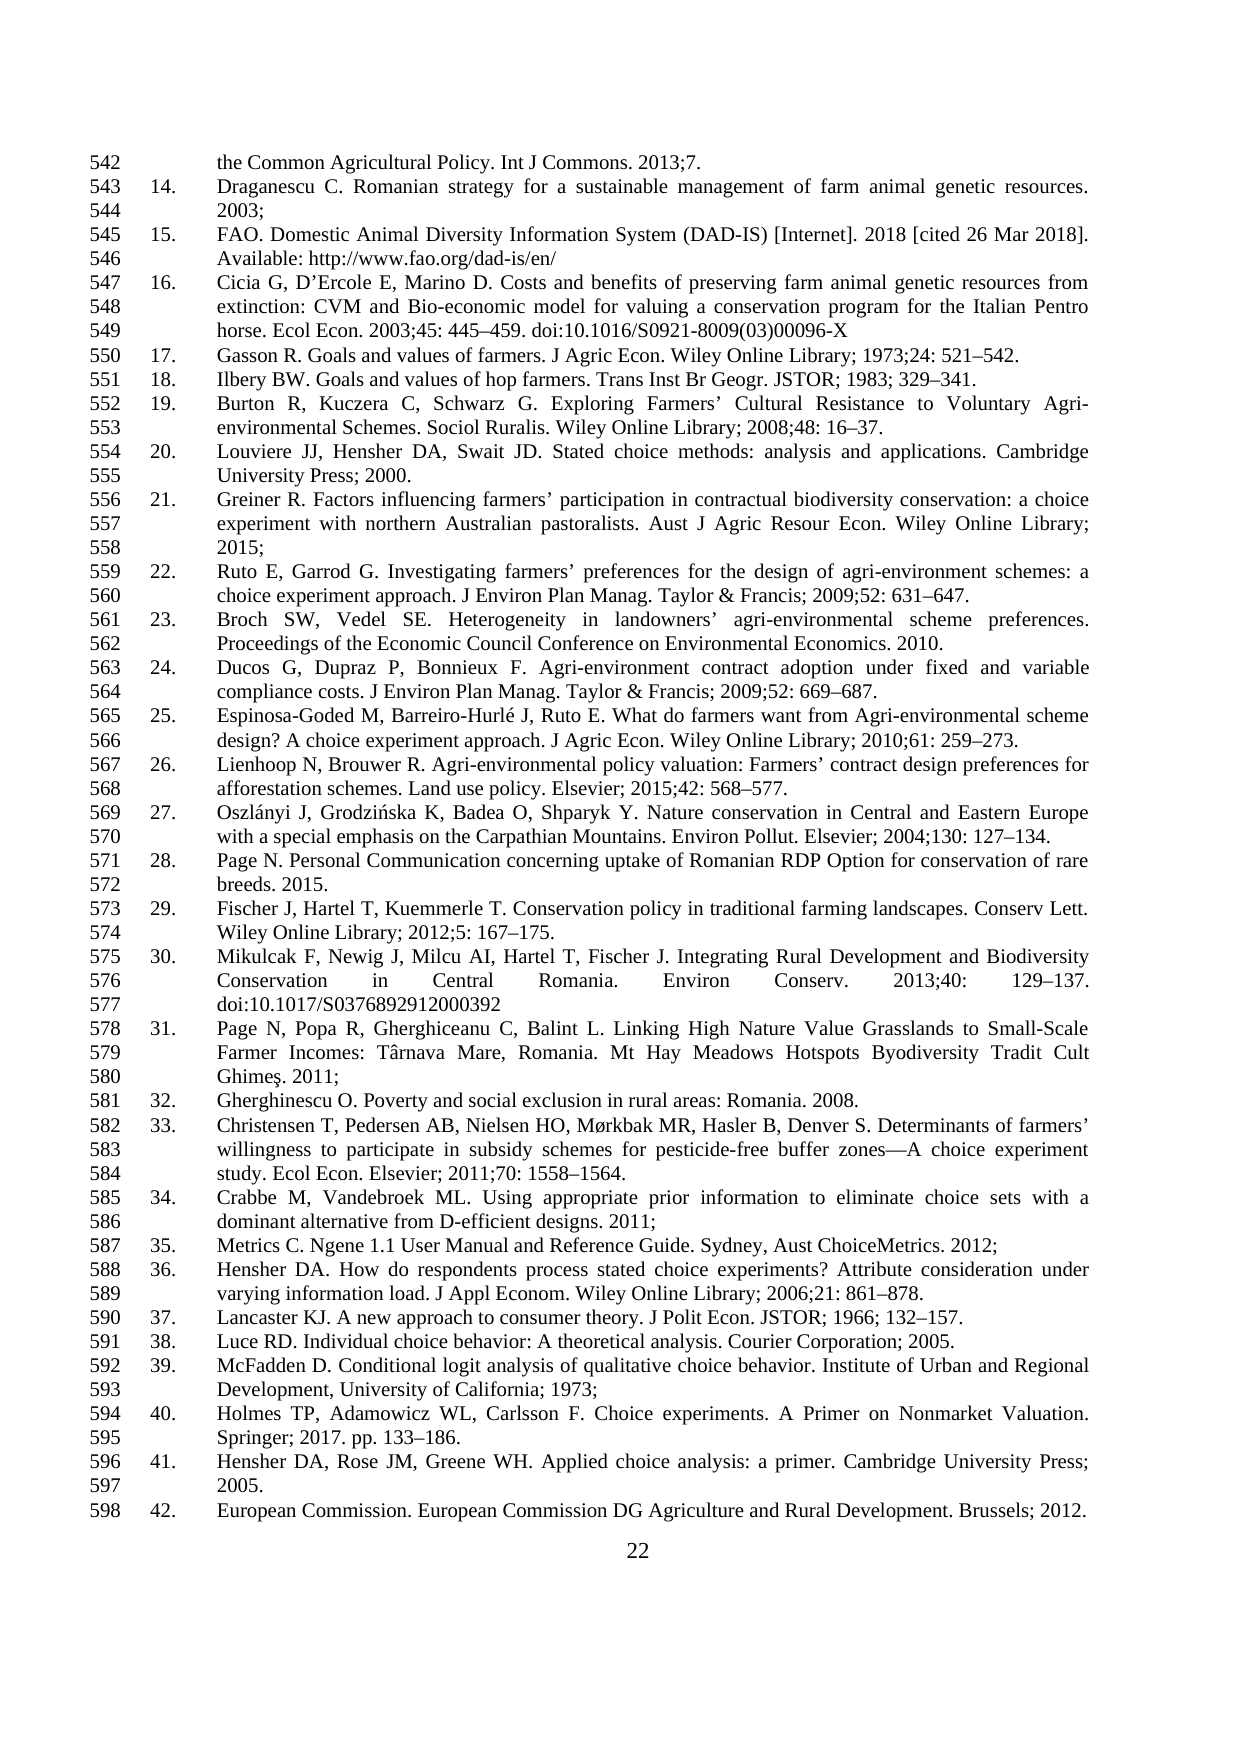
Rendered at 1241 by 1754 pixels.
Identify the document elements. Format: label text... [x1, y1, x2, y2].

text 34. Crabbe M, Vandebroek ML. Using appropriate prior information to eliminate choice sets with a dominant alternative from D-efficient designs. 2011; [150, 1185, 1090, 1233]
text 36. Hensher DA. How do respondents process stated choice experiments? Attribute consideration under varying information load. J Appl Econom. Wiley Online Library; 2006;21: 861–878. [150, 1257, 1090, 1305]
text 23. Broch SW, Vedel SE. Heterogeneity in landowners’ agri-environmental scheme preferences. Proceedings of the Economic Council Conference on Environmental Economics. 2010. [150, 607, 1090, 655]
text 20. Louviere JJ, Hensher DA, Swait JD. Stated choice methods: analysis and applications. Cambridge University Press; 2000. [150, 439, 1090, 487]
text 14. Draganescu C. Romanian strategy for a sustainable management of farm animal genetic resources. 2003; [150, 174, 1090, 222]
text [150, 150, 1090, 174]
text 35. Metrics C. Ngene 1.1 User Manual and Reference Guide. Sydney, Aust ChoiceMetrics. 2012; [150, 1233, 1090, 1257]
text 33. Christensen T, Pedersen AB, Nielsen HO, Mørkbak MR, Hasler B, Denver S. Determinants of farmers’ willingness to participate in subsidy schemes for pesticide-free buffer zones—A choice experiment study. Ecol Econ. Elsevier; 2011;70: 1558–1564. [150, 1112, 1090, 1185]
text 40. Holmes TP, Adamowicz WL, Carlsson F. Choice experiments. A Primer on Nonmarket Valuation. Springer; 2017. pp. 133–186. [150, 1401, 1090, 1449]
text 27. Oszlányi J, Grodzińska K, Badea O, Shparyk Y. Nature conservation in Central and Eastern Europe with a special emphasis on the Carpathian Mountains. Environ Pollut. Elsevier; 2004;130: 127–134. [150, 800, 1090, 848]
text 38. Luce RD. Individual choice behavior: A theoretical analysis. Courier Corporation; 2005. [150, 1329, 1090, 1353]
text 32. Gherghinescu O. Poverty and social exclusion in rural areas: Romania. 2008. [150, 1088, 1090, 1112]
text 30. Mikulcak F, Newig J, Milcu AI, Hartel T, Fischer J. Integrating Rural Development and Biodiversity Conservation in Central Romania. Environ Conserv. 2013;40: 129–137. doi:10.1017/S0376892912000392 [150, 944, 1090, 1016]
text 18. Ilbery BW. Goals and values of hop farmers. Trans Inst Br Geogr. JSTOR; 1983; 329–341. [150, 367, 1090, 391]
text 41. Hensher DA, Rose JM, Greene WH. Applied choice analysis: a primer. Cambridge University Press; 2005. [150, 1449, 1090, 1497]
text 17. Gasson R. Goals and values of farmers. J Agric Econ. Wiley Online Library; 1973;24: 521–542. [150, 342, 1090, 367]
text 31. Page N, Popa R, Gherghiceanu C, Balint L. Linking High Nature Value Grasslands to Small-Scale Farmer Incomes: Târnava Mare, Romania. Mt Hay Meadows Hotspots Byodiversity Tradit Cult Ghimeş. 2011; [150, 1016, 1090, 1088]
text 19. Burton R, Kuczera C, Schwarz G. Exploring Farmers’ Cultural Resistance to Voluntary Agri‐environmental Schemes. Sociol Ruralis. Wiley Online Library; 2008;48: 16–37. [150, 391, 1090, 439]
text 24. Ducos G, Dupraz P, Bonnieux F. Agri-environment contract adoption under fixed and variable compliance costs. J Environ Plan Manag. Taylor & Francis; 2009;52: 669–687. [150, 655, 1090, 703]
text 16. Cicia G, D’Ercole E, Marino D. Costs and benefits of preserving farm animal genetic resources from extinction: CVM and Bio-economic model for valuing a conservation program for the Italian Pentro horse. Ecol Econ. 2003;45: 445–459. doi:10.1016/S0921-8009(03)00096-X [150, 270, 1090, 342]
text 22. Ruto E, Garrod G. Investigating farmers’ preferences for the design of agri-environment schemes: a choice experiment approach. J Environ Plan Manag. Taylor & Francis; 2009;52: 631–647. [150, 559, 1090, 607]
text 25. Espinosa‐Goded M, Barreiro‐Hurlé J, Ruto E. What do farmers want from Agri‐environmental scheme design? A choice experiment approach. J Agric Econ. Wiley Online Library; 2010;61: 259–273. [150, 703, 1090, 752]
text 42. European Commission. European Commission DG Agriculture and Rural Development. Brussels; 2012. [150, 1497, 1090, 1522]
text 37. Lancaster KJ. A new approach to consumer theory. J Polit Econ. JSTOR; 1966; 132–157. [150, 1305, 1090, 1329]
text 28. Page N. Personal Communication concerning uptake of Romanian RDP Option for conservation of rare breeds. 2015. [150, 848, 1090, 896]
text 15. FAO. Domestic Animal Diversity Information System (DAD-IS) [Internet]. 2018 [cited 26 Mar 2018]. Available: http://www.fao.org/dad-is/en/ [150, 222, 1090, 270]
text 29. Fischer J, Hartel T, Kuemmerle T. Conservation policy in traditional farming landscapes. Conserv Lett. Wiley Online Library; 2012;5: 167–175. [150, 896, 1090, 944]
text 39. McFadden D. Conditional logit analysis of qualitative choice behavior. Institute of Urban and Regional Development, University of California; 1973; [150, 1353, 1090, 1401]
text 21. Greiner R. Factors influencing farmers’ participation in contractual biodiversity conservation: a choice experiment with northern Australian pastoralists. Aust J Agric Resour Econ. Wiley Online Library; 2015; [150, 487, 1090, 559]
text 26. Lienhoop N, Brouwer R. Agri-environmental policy valuation: Farmers’ contract design preferences for afforestation schemes. Land use policy. Elsevier; 2015;42: 568–577. [150, 752, 1090, 800]
